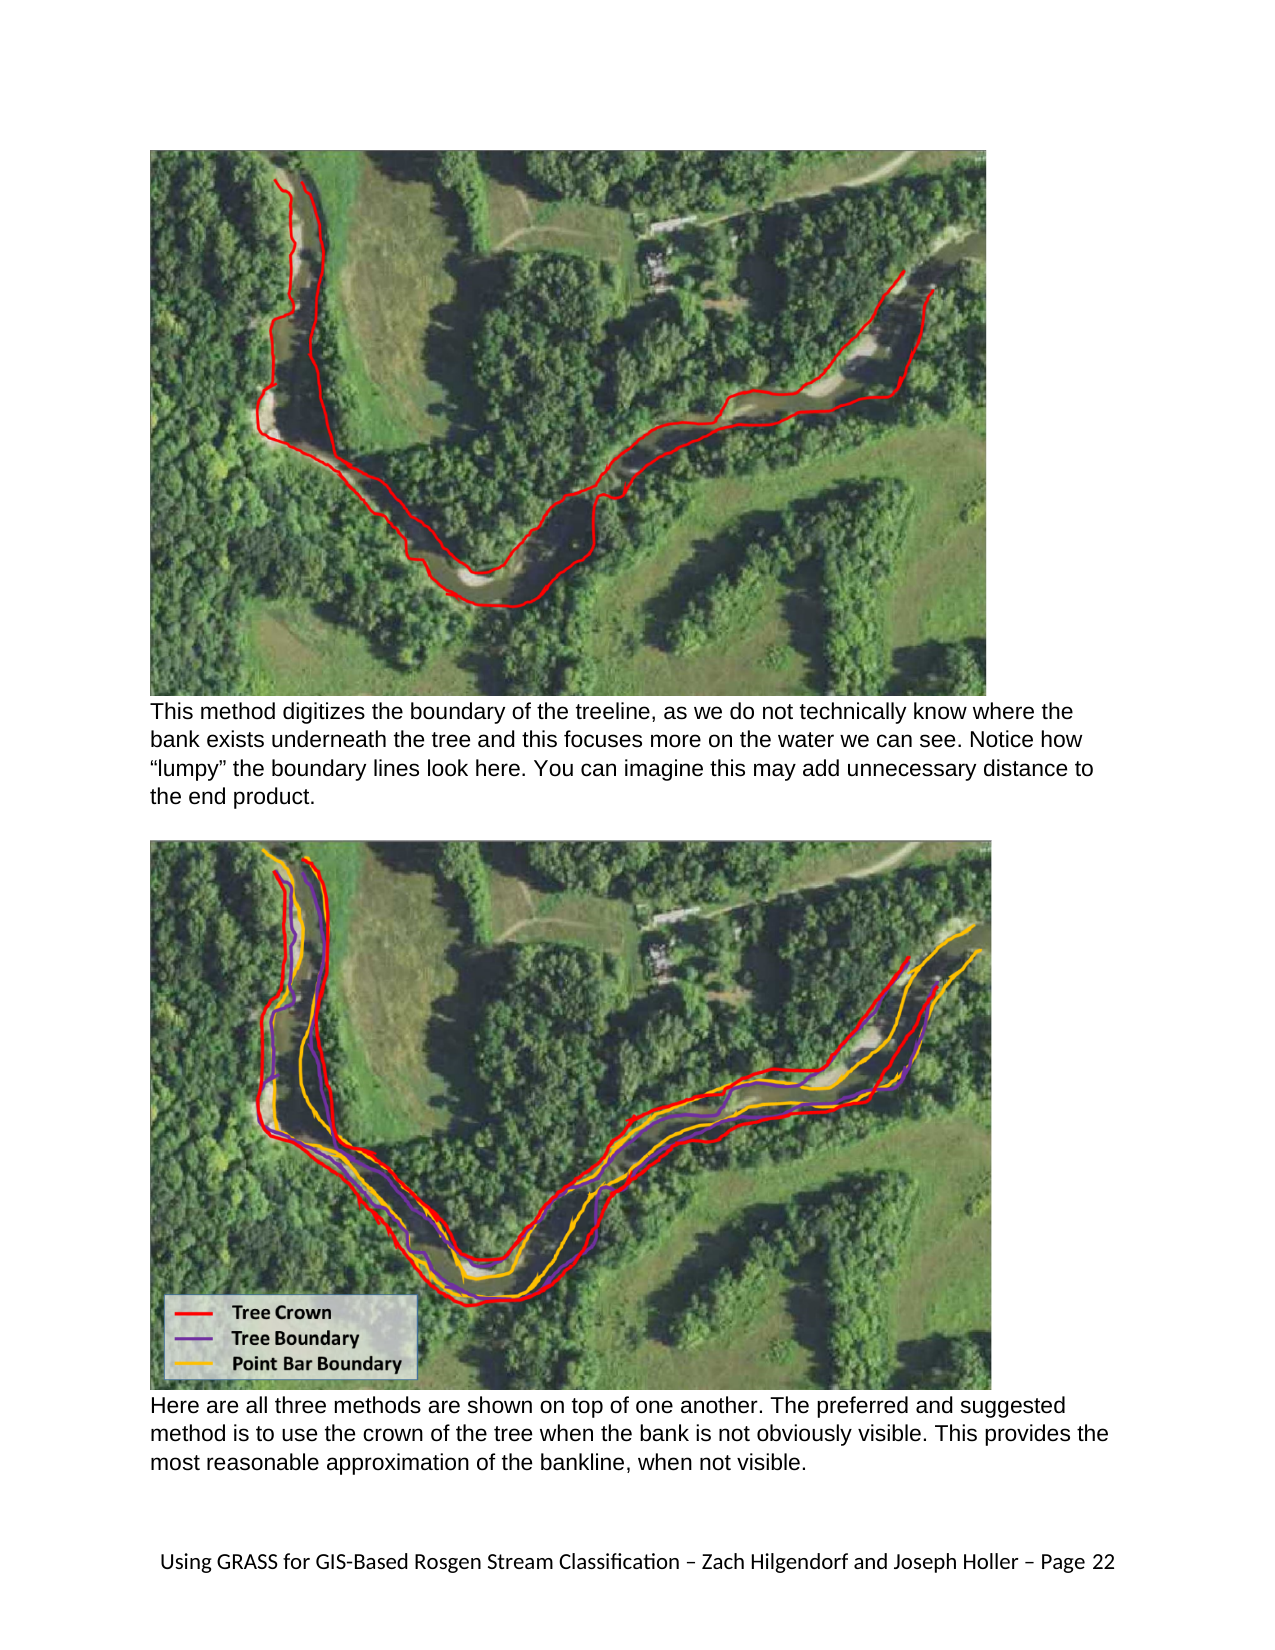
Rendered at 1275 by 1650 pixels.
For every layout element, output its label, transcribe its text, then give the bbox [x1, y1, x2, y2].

picture [150, 840, 992, 1390]
picture [150, 150, 987, 696]
text This method digitizes the boundary of the treeline, as we do not technically know where the bank exists underneath the tree and this focuses more on the water we can see. Notice how “lumpy” the boundary lines look here. You can imagine this may add unnecessary distance to the end product. [150, 698, 1125, 810]
text Here are all three methods are shown on top of one another. The preferred and suggested method is to use the crown of the tree when the bank is not obviously visible. This provides the most reasonable approximation of the bankline, when not visible. [150, 1392, 1125, 1475]
